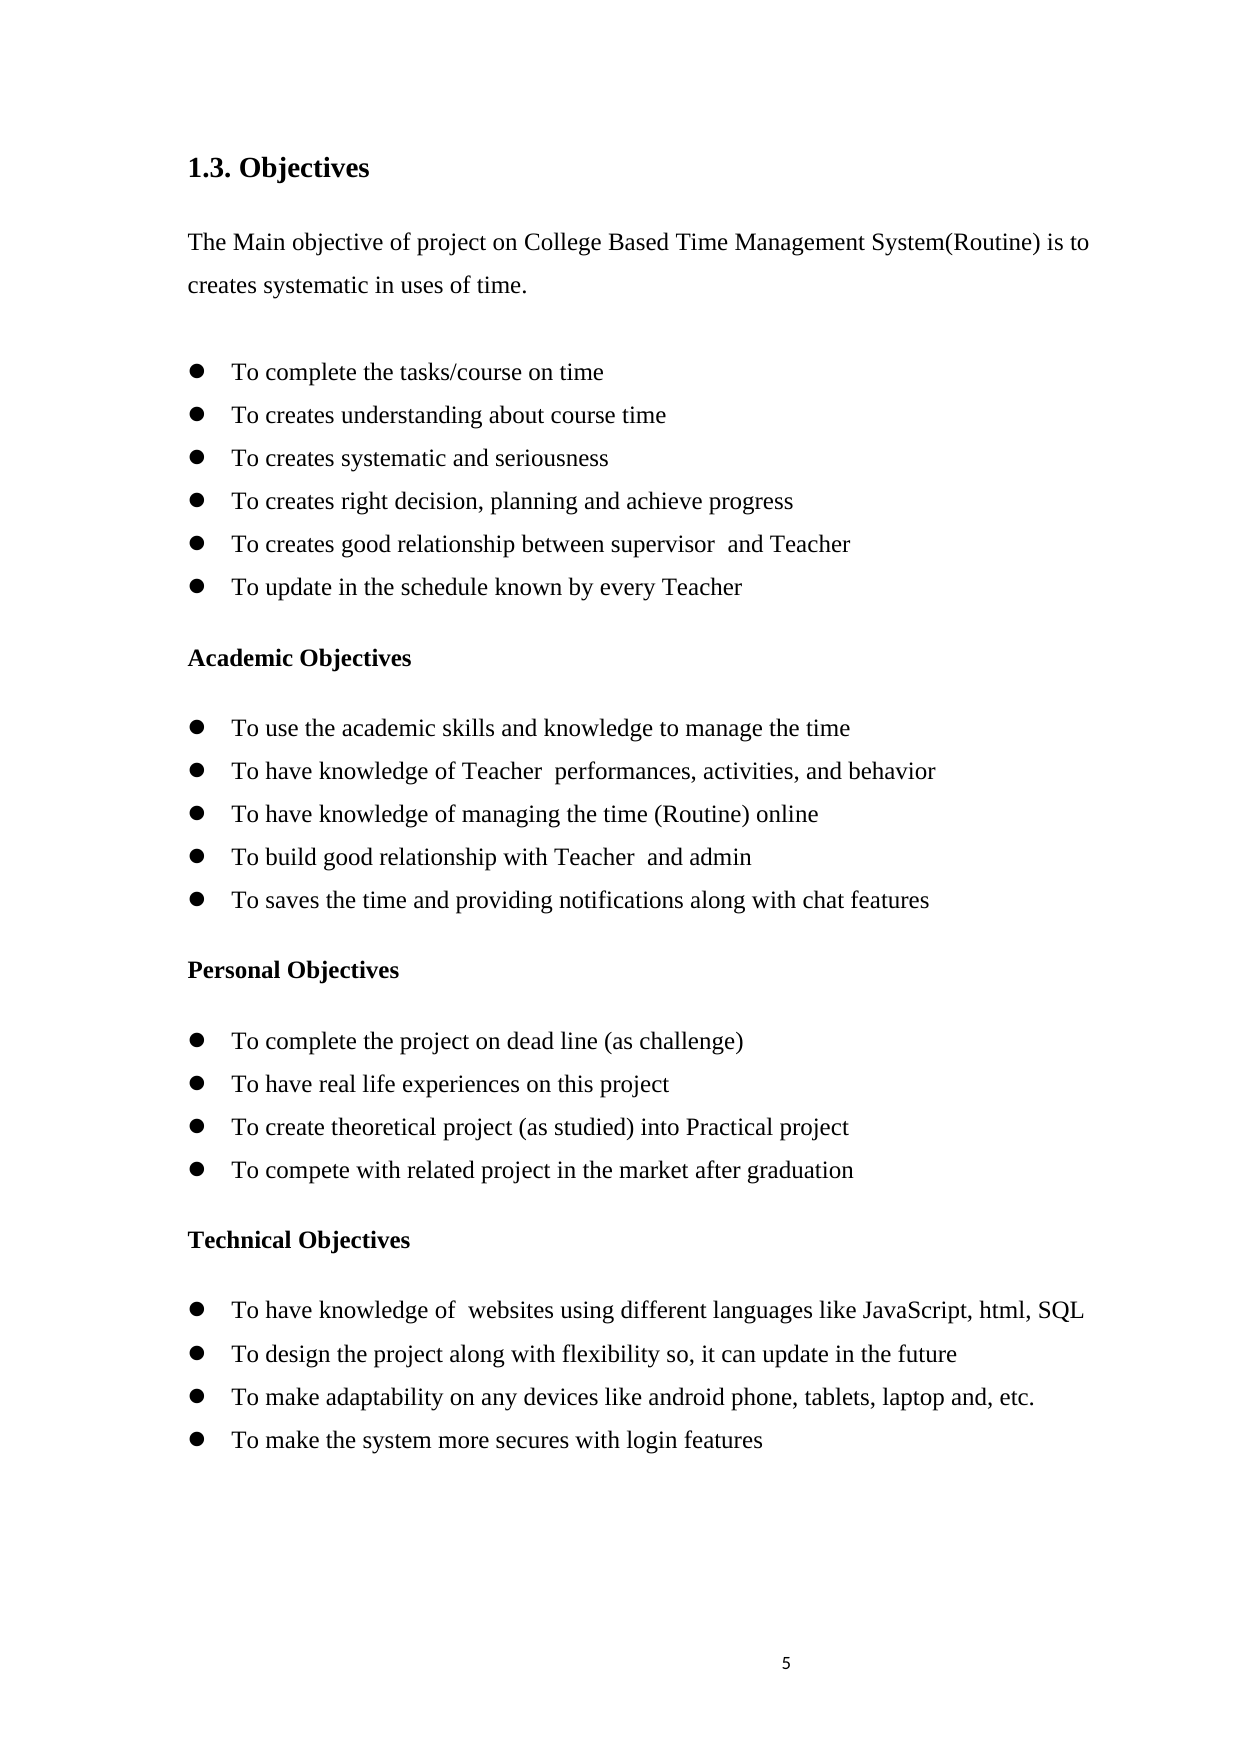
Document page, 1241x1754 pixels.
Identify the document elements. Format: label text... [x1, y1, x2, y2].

list To compete with related project in the market after graduation [187, 1155, 1090, 1184]
list To have real life experiences on this project [187, 1069, 1090, 1098]
list To create theoretical project (as studied) into Practical project [187, 1112, 1090, 1141]
subtitle Personal Objectives [187, 956, 1090, 984]
subtitle 1.3. Objectives [187, 150, 1090, 183]
list To creates good relationship between supervisor and Teacher [187, 529, 1090, 558]
list To complete the tasks/course on time [187, 357, 1090, 386]
list To make the system more secures with login features [187, 1425, 1090, 1454]
list To use the academic skills and knowledge to manage the time [187, 713, 1090, 742]
list To update in the schedule known by every Teacher [187, 572, 1090, 601]
list To have knowledge of managing the time (Routine) online [187, 799, 1090, 828]
list To have knowledge of Teacher performances, activities, and behavior [187, 756, 1090, 785]
list To design the project along with flexibility so, it can update in the future [187, 1339, 1090, 1367]
list To creates understanding about course time [187, 400, 1090, 429]
list To complete the project on dead line (as challenge) [187, 1026, 1090, 1054]
list To make adaptability on any devices like android phone, tablets, laptop and, etc. [187, 1382, 1090, 1411]
list To have knowledge of websites using different languages like JavaScript, html, SQL [187, 1296, 1090, 1324]
subtitle Academic Objectives [187, 643, 1090, 671]
text The Main objective of project on College Based Time Management System(Routine) is to creates systematic in uses of time. [187, 227, 1090, 299]
list To saves the time and providing notifications along with chat features [187, 885, 1090, 914]
subtitle Technical Objectives [187, 1225, 1090, 1254]
list To build good relationship with Teacher and admin [187, 842, 1090, 871]
list To creates right decision, planning and achieve progress [187, 486, 1090, 515]
list To creates systematic and seriousness [187, 443, 1090, 472]
